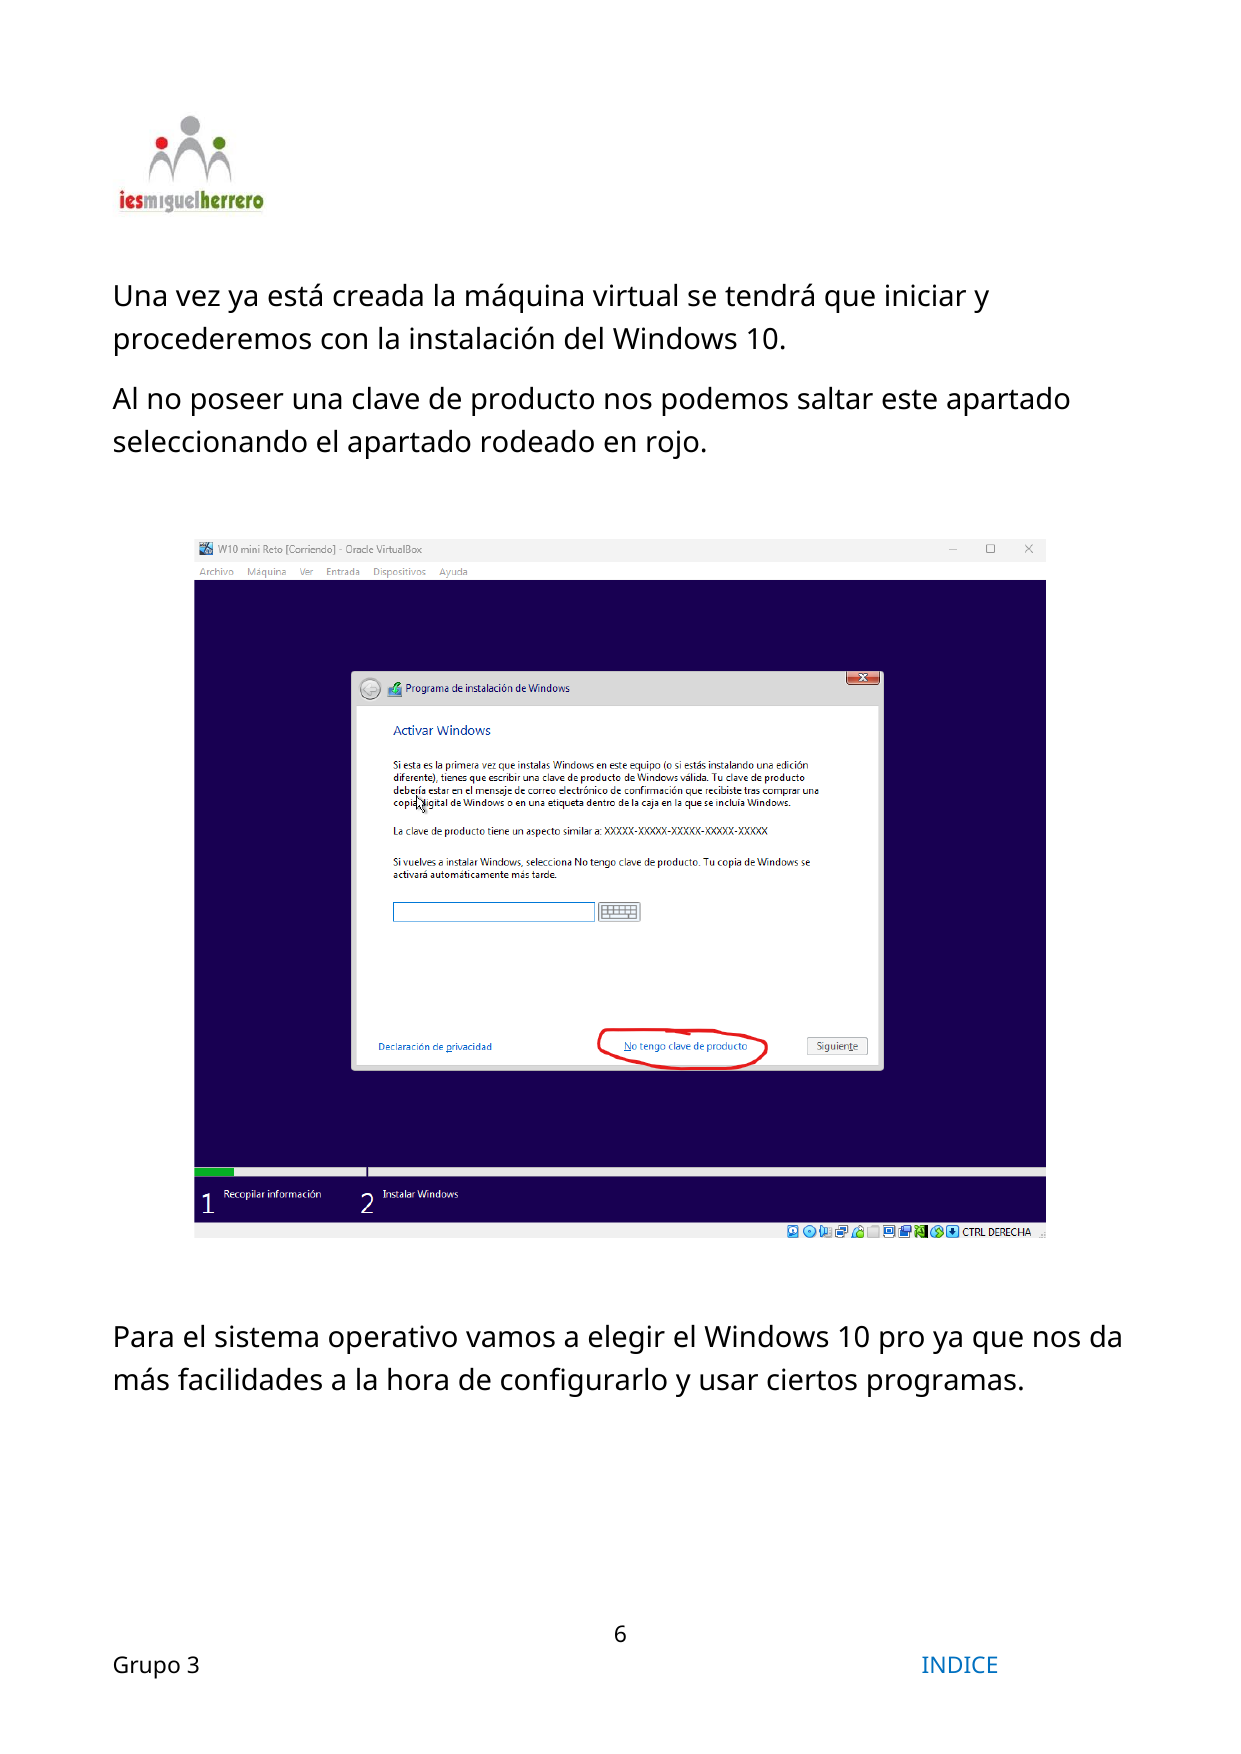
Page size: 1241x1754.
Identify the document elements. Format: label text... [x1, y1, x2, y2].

text Una vez ya está creada la máquina virtual se tendrá que iniciar y procederemos con la instalación del Windows 10. [112, 276, 1128, 358]
picture [112, 105, 267, 226]
text Para el sistema operativo vamos a elegir el Windows 10 pro ya que nos da más facilidades a la hora de configurarlo y usar ciertos programas. [112, 1316, 1128, 1399]
text Al no poseer una clave de producto nos podemos saltar este apartado seleccionando el apartado rodeado en rojo. [112, 378, 1128, 461]
picture [194, 539, 1046, 1238]
